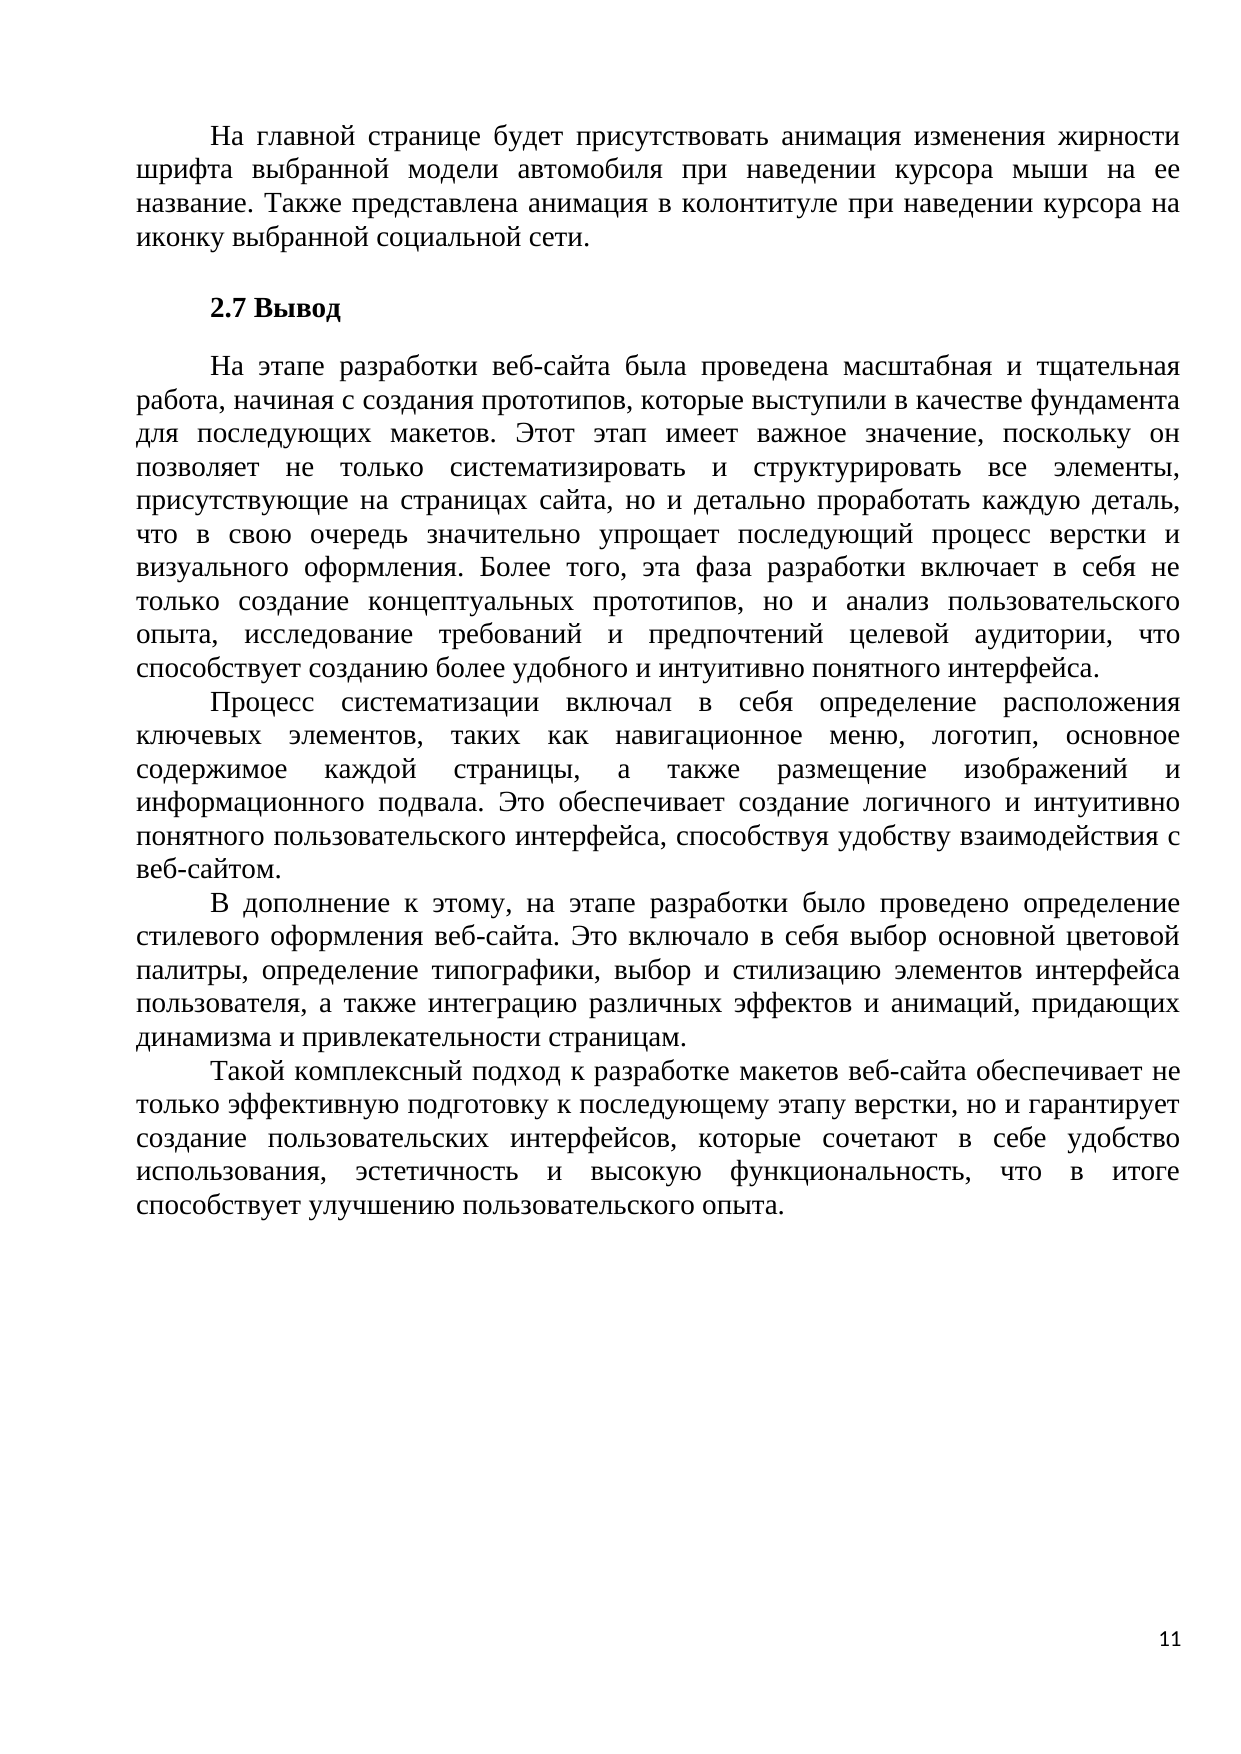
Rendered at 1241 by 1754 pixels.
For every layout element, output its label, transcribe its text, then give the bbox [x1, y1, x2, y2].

text На главной странице будет присутствовать анимация изменения жирности шрифта выбранной модели автомобиля при наведении курсора мыши на ее название. Также представлена анимация в колонтитуле при наведении курсора на иконку выбранной социальной сети. [136, 118, 1181, 252]
subtitle 2.7 Вывод [136, 290, 1181, 323]
text На этапе разработки веб-сайта была проведена масштабная и тщательная работа, начиная с создания прототипов, которые выступили в качестве фундамента для последующих макетов. Этот этап имеет важное значение, поскольку он позволяет не только систематизировать и структурировать все элементы, присутствующие на страницах сайта, но и детально проработать каждую деталь, что в свою очередь значительно упрощает последующий процесс верстки и визуального оформления. Более того, эта фаза разработки включает в себя не только создание концептуальных прототипов, но и анализ пользовательского опыта, исследование требований и предпочтений целевой аудитории, что способствует созданию более удобного и интуитивно понятного интерфейса. [136, 348, 1181, 684]
text Процесс систематизации включал в себя определение расположения ключевых элементов, таких как навигационное меню, логотип, основное содержимое каждой страницы, а также размещение изображений и информационного подвала. Это обеспечивает создание логичного и интуитивно понятного пользовательского интерфейса, способствуя удобству взаимодействия с веб-сайтом. [136, 684, 1181, 885]
text Такой комплексный подход к разработке макетов веб-сайта обеспечивает не только эффективную подготовку к последующему этапу верстки, но и гарантирует создание пользовательских интерфейсов, которые сочетают в себе удобство использования, эстетичность и высокую функциональность, что в итоге способствует улучшению пользовательского опыта. [136, 1053, 1181, 1220]
text В дополнение к этому, на этапе разработки было проведено определение стилевого оформления веб-сайта. Это включало в себя выбор основной цветовой палитры, определение типографики, выбор и стилизацию элементов интерфейса пользователя, а также интеграцию различных эффектов и анимаций, придающих динамизма и привлекательности страницам. [136, 885, 1181, 1053]
